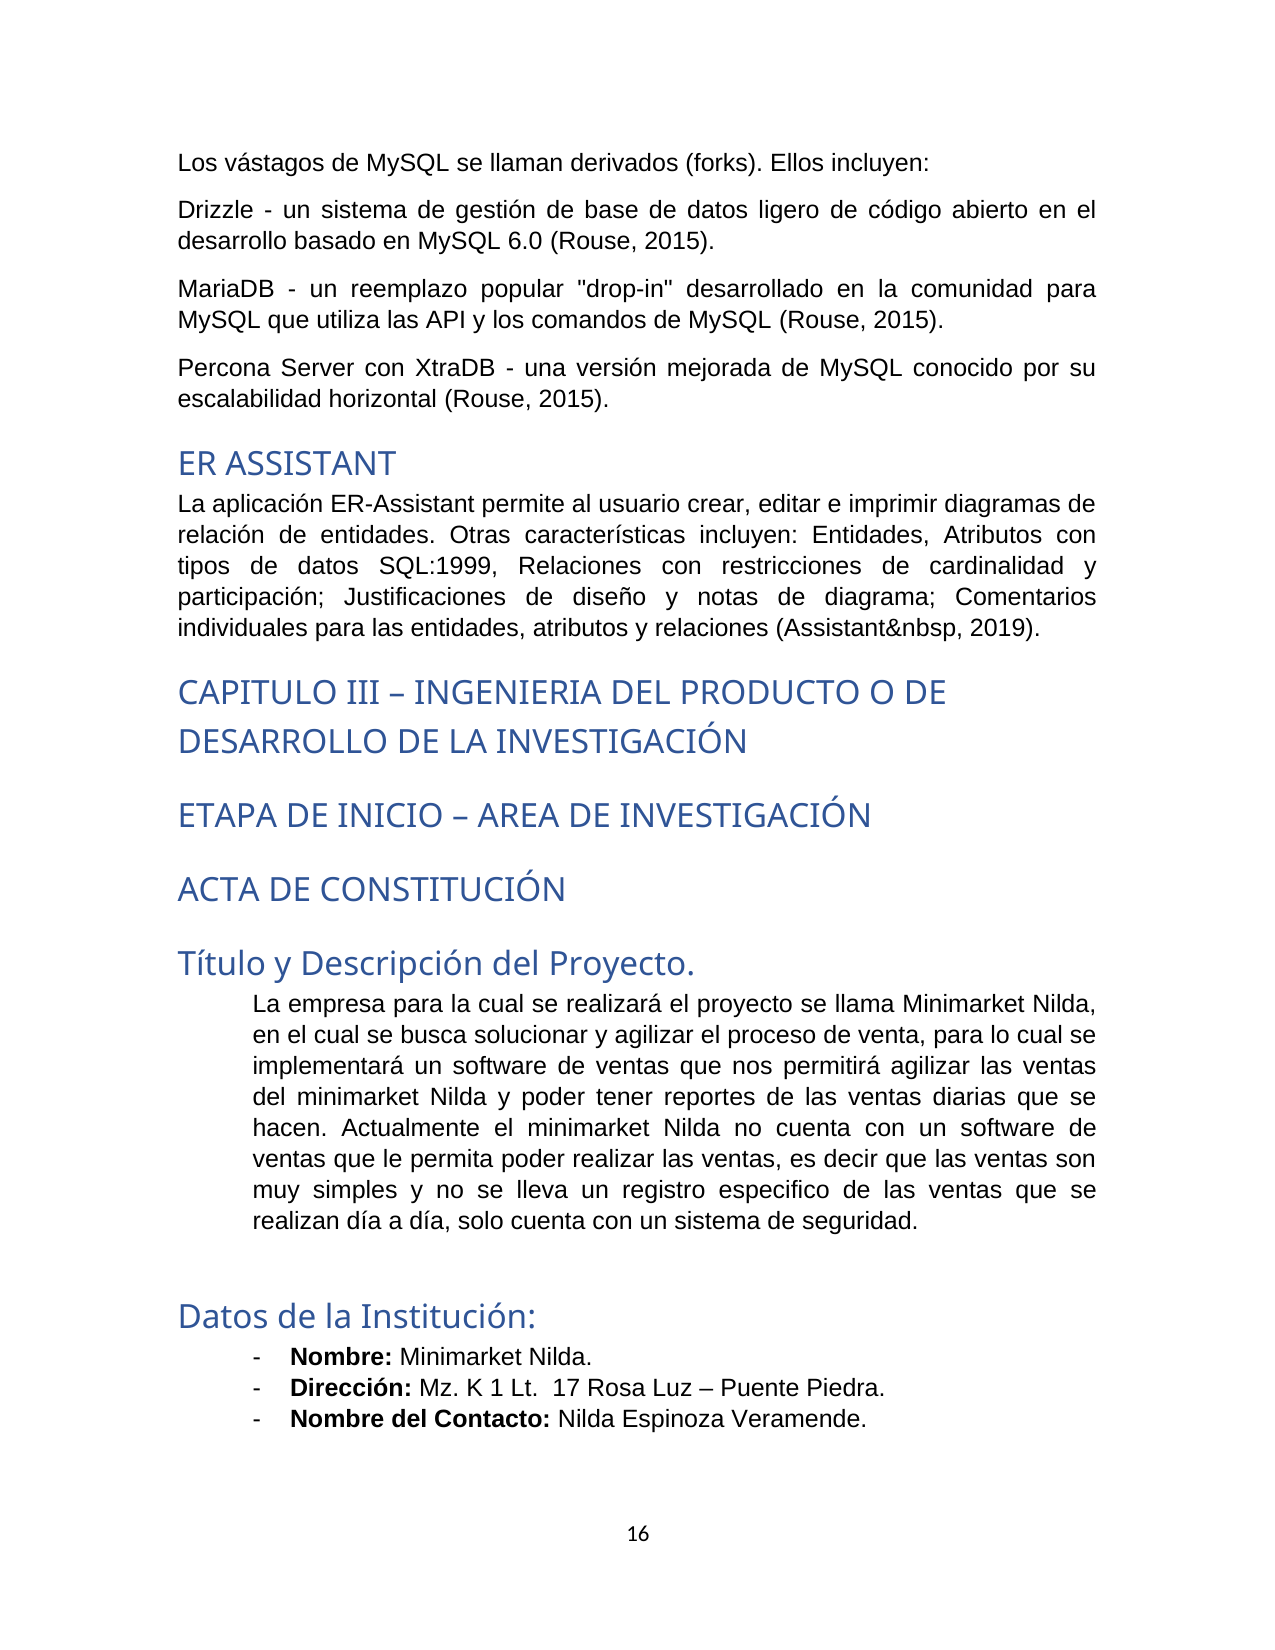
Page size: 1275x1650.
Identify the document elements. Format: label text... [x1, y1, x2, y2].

subtitle CAPITULO III – INGENIERIA DEL PRODUCTO O DE DESARROLLO DE LA INVESTIGACIÓN [177, 669, 1098, 763]
list La empresa para la cual se realizará el proyecto se llama Minimarket Nilda, en el cual se busca solucionar y agilizar el proceso de venta, para lo cual se implementará un software de ventas que nos permitirá agilizar las ventas del minimarket Nilda y poder tener reportes de las ventas diarias que se hacen. Actualmente el minimarket Nilda no cuenta con un software de ventas que le permita poder realizar las ventas, es decir que las ventas son muy simples y no se lleva un registro especifico de las ventas que se realizan día a día, solo cuenta con un sistema de seguridad. [252, 989, 1098, 1235]
text Percona Server con XtraDB - una versión mejorada de MySQL conocido por su escalabilidad horizontal (Rouse, 2015). [177, 353, 1098, 413]
subtitle Datos de la Institución: [177, 1293, 1098, 1339]
text Drizzle - un sistema de gestión de base de datos ligero de código abierto en el desarrollo basado en MySQL 6.0 (Rouse, 2015). [177, 195, 1098, 255]
subtitle Título y Descripción del Proyecto. [177, 940, 1098, 985]
text Los vástagos de MySQL se llaman derivados (forks). Ellos incluyen: [177, 148, 1098, 176]
subtitle ACTA DE CONSTITUCIÓN [177, 866, 1098, 911]
text La aplicación ER-Assistant permite al usuario crear, editar e imprimir diagramas de relación de entidades. Otras características incluyen: Entidades, Atributos con tipos de datos SQL:1999, Relaciones con restricciones de cardinalidad y participación; Justificaciones de diseño y notas de diagrama; Comentarios individuales para las entidades, atributos y relaciones (Assistant&nbsp, 2019). [177, 611, 1098, 642]
subtitle ETAPA DE INICIO – AREA DE INVESTIGACIÓN [177, 792, 1098, 837]
list Nombre: Minimarket Nilda. [252, 1342, 1098, 1371]
text MariaDB - un reemplazo popular "drop-in" desarrollado en la comunidad para MySQL que utiliza las API y los comandos de MySQL (Rouse, 2015). [177, 274, 1098, 334]
list Dirección: Mz. K 1 Lt. 17 Rosa Luz – Puente Piedra. [252, 1373, 1098, 1402]
subtitle ER ASSISTANT [177, 440, 1098, 485]
list Nombre del Contacto: Nilda Espinoza Veramende. [252, 1404, 1098, 1433]
